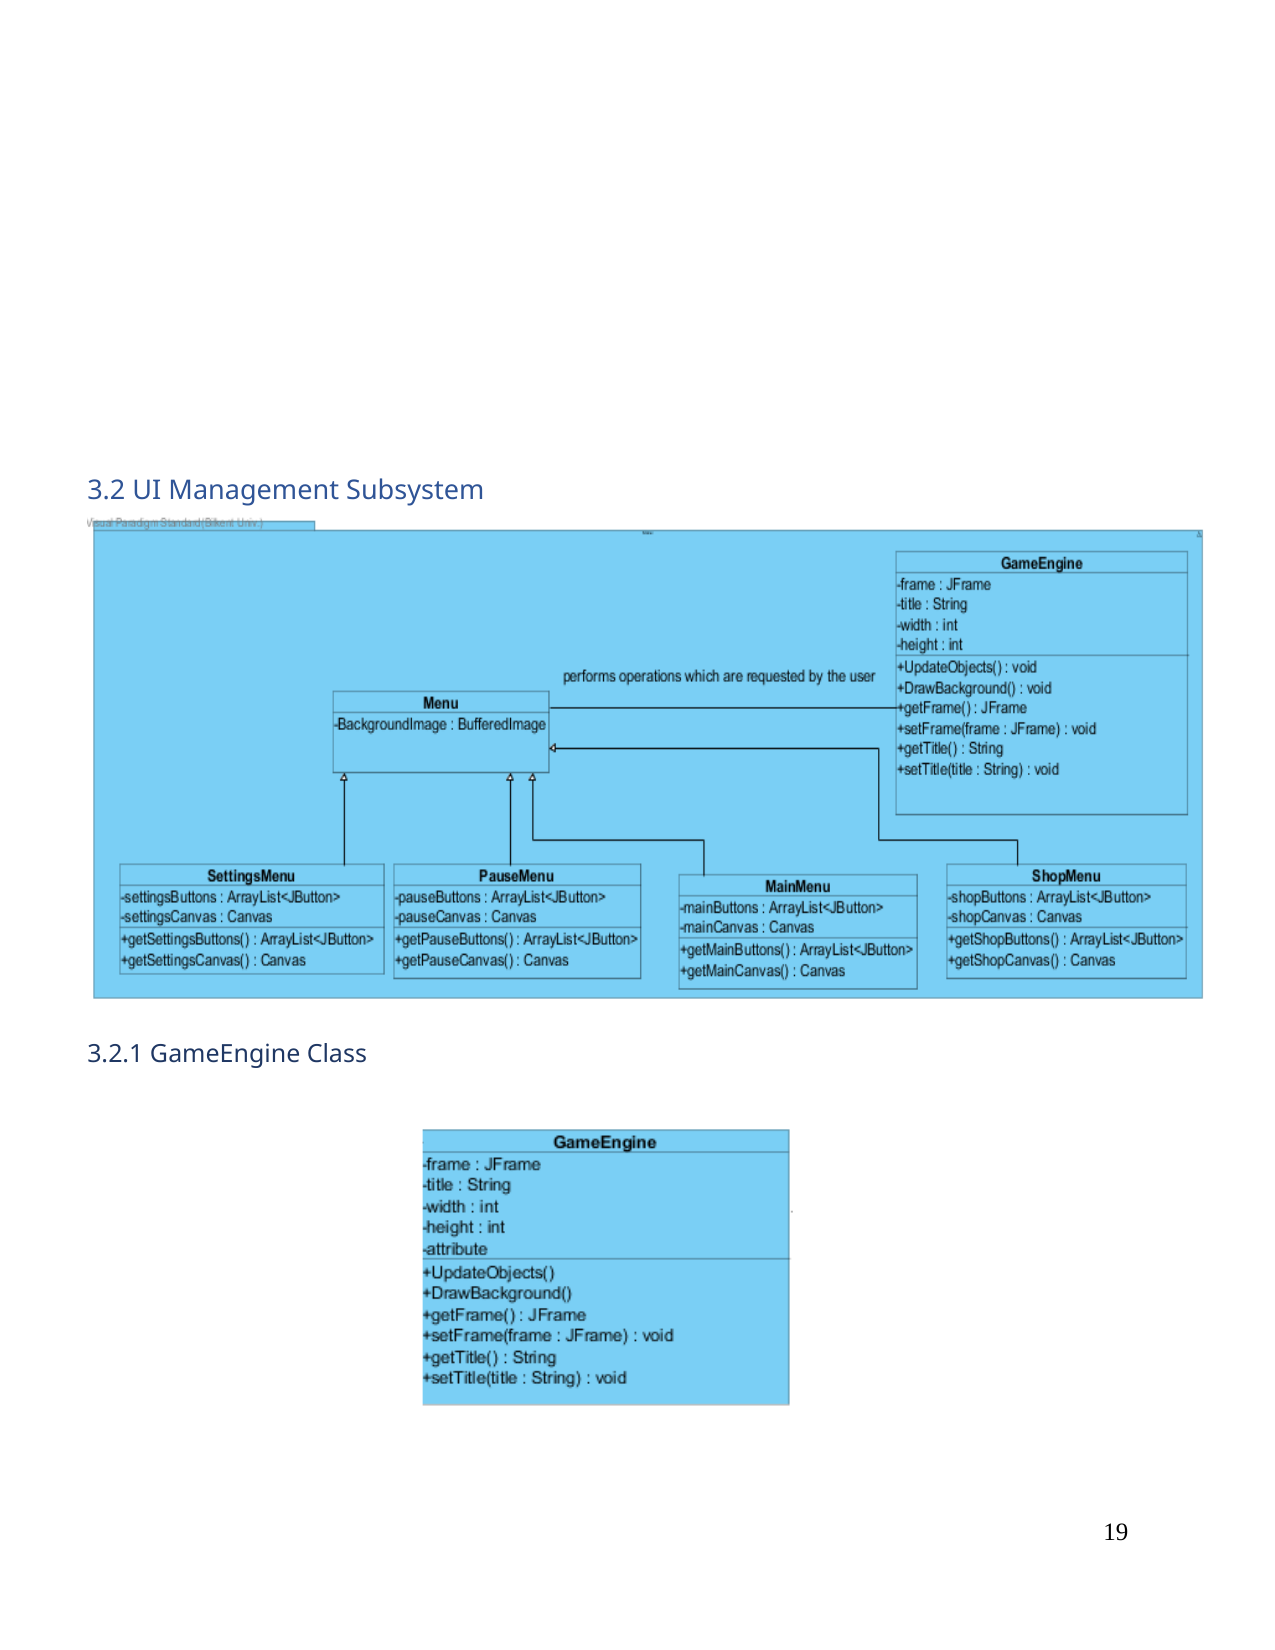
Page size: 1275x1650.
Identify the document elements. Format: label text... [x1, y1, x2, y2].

picture [422, 1129, 793, 1409]
subtitle 3.2.1 GameEngine Class [87, 1036, 1128, 1070]
subtitle 3.2 UI Management Subsystem [87, 470, 1128, 507]
picture [87, 512, 1213, 1011]
